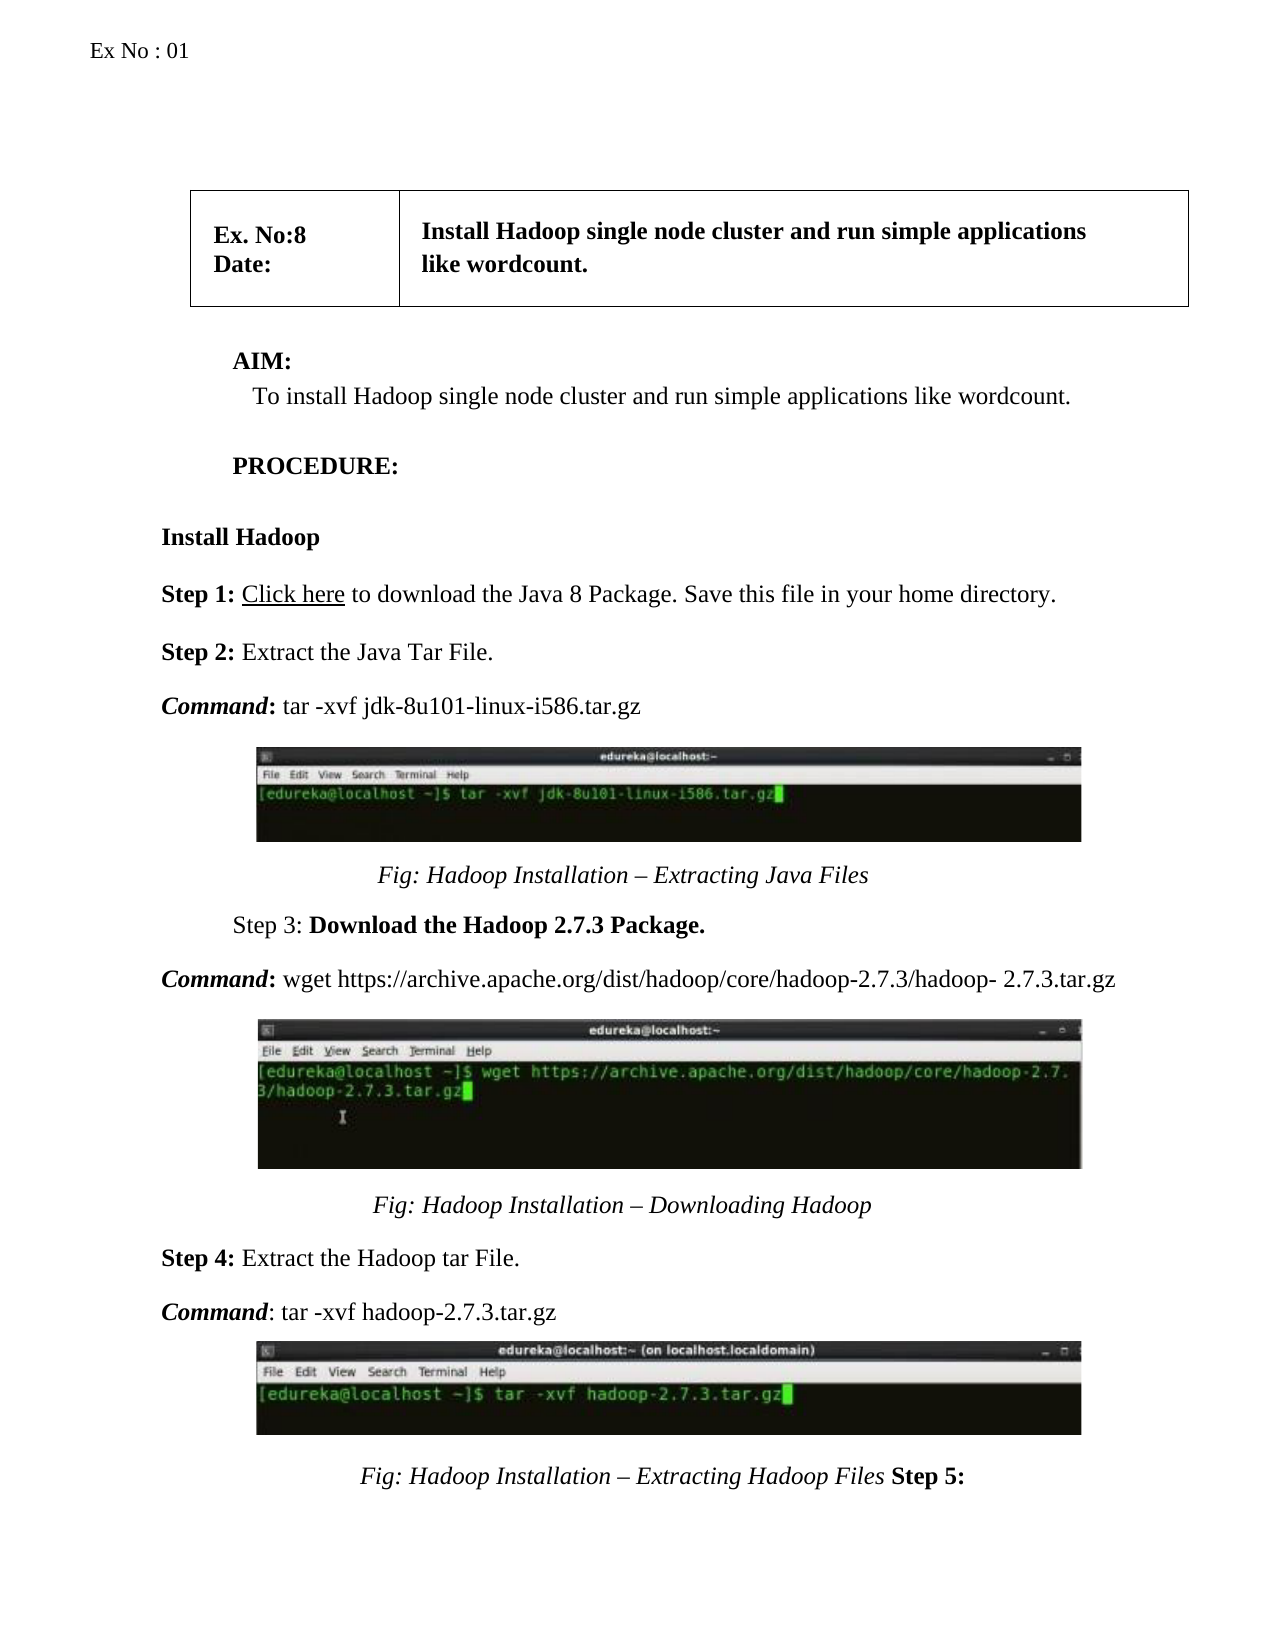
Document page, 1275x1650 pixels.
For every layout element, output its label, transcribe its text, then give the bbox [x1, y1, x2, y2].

subtitle Step 3: Download the Hadoop 2.7.3 Package. [161, 910, 1275, 938]
picture [256, 747, 1082, 842]
text Step 1: Click here to download the Java 8 Package. Save this file in your home directory. [161, 579, 1275, 608]
text Fig: Hadoop Installation – Downloading Hadoop [373, 1037, 1275, 1218]
subtitle PROCEDURE: [161, 451, 1275, 480]
text Step 4: Extract the Hadoop tar File. [161, 1243, 1275, 1272]
table_header Ex. No:8 Date: [191, 191, 399, 306]
picture [256, 1341, 1082, 1435]
text Step 2: Extract the Java Tar File. [161, 637, 1275, 666]
text Install Hadoop [161, 522, 1275, 550]
text To install Hadoop single node cluster and run simple applications like wordcount. [170, 381, 1153, 410]
text Command: tar -xvf jdk-8u101-linux-i586.tar.gz [161, 691, 1275, 720]
subtitle AIM: [161, 346, 1275, 375]
text Fig: Hadoop Installation – Extracting Java Files [377, 762, 1275, 889]
text Command: wget https://archive.apache.org/dist/hadoop/core/hadoop-2.7.3/hadoop- 2.7.3.tar.gz [161, 964, 1275, 992]
text Command: tar -xvf hadoop-2.7.3.tar.gz [161, 1297, 1275, 1326]
picture [257, 1019, 1083, 1169]
text Fig: Hadoop Installation – Extracting Hadoop Files Step 5: [170, 1461, 1155, 1490]
table_header Install Hadoop single node cluster and run simple applications like wordcount. [400, 191, 1188, 306]
